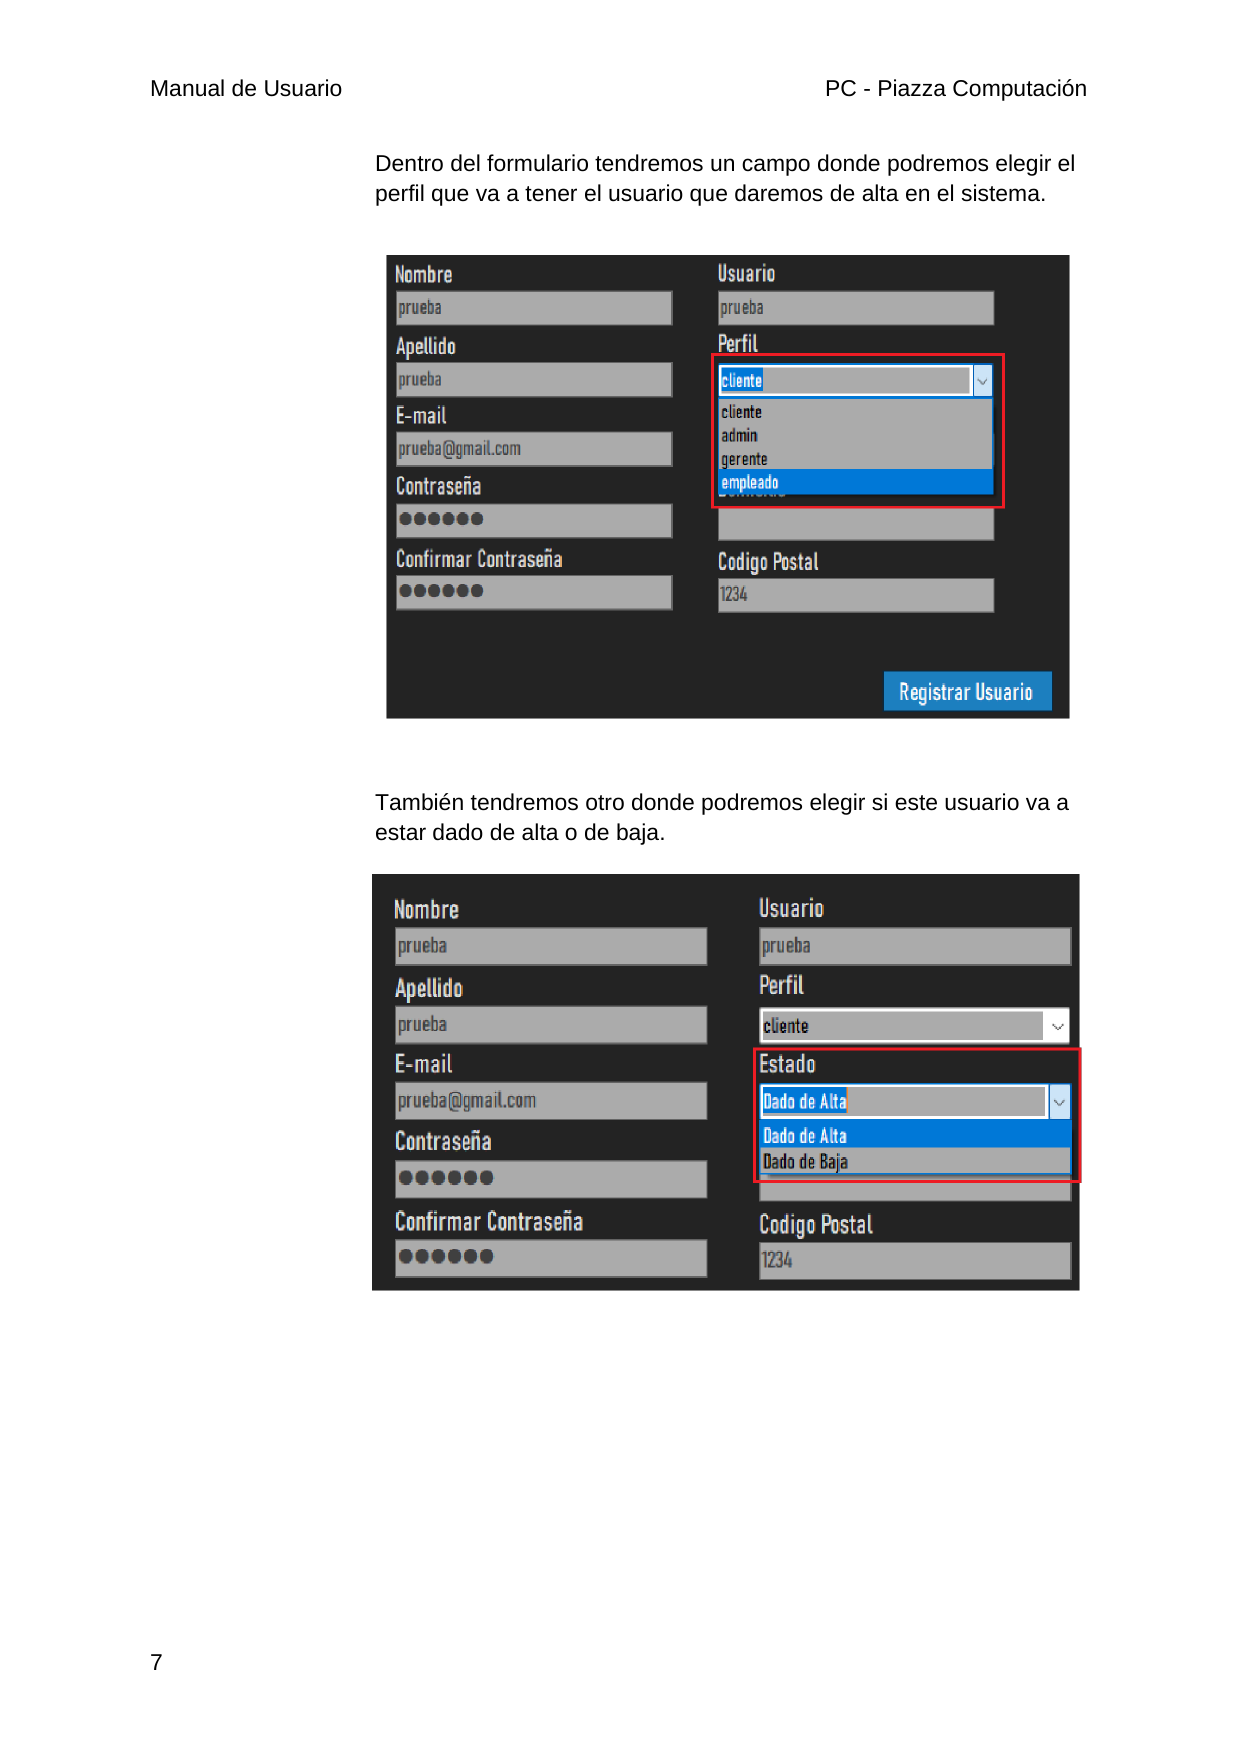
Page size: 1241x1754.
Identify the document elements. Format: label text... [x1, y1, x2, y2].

picture [378, 244, 1075, 732]
text También tendremos otro donde podremos elegir si este usuario va a estar dado de alta o de baja. [375, 788, 1090, 845]
picture [366, 866, 1084, 1295]
text Dentro del formulario tendremos un campo donde podremos elegir el perfil que va a tener el usuario que daremos de alta en el sistema. [375, 150, 1090, 207]
